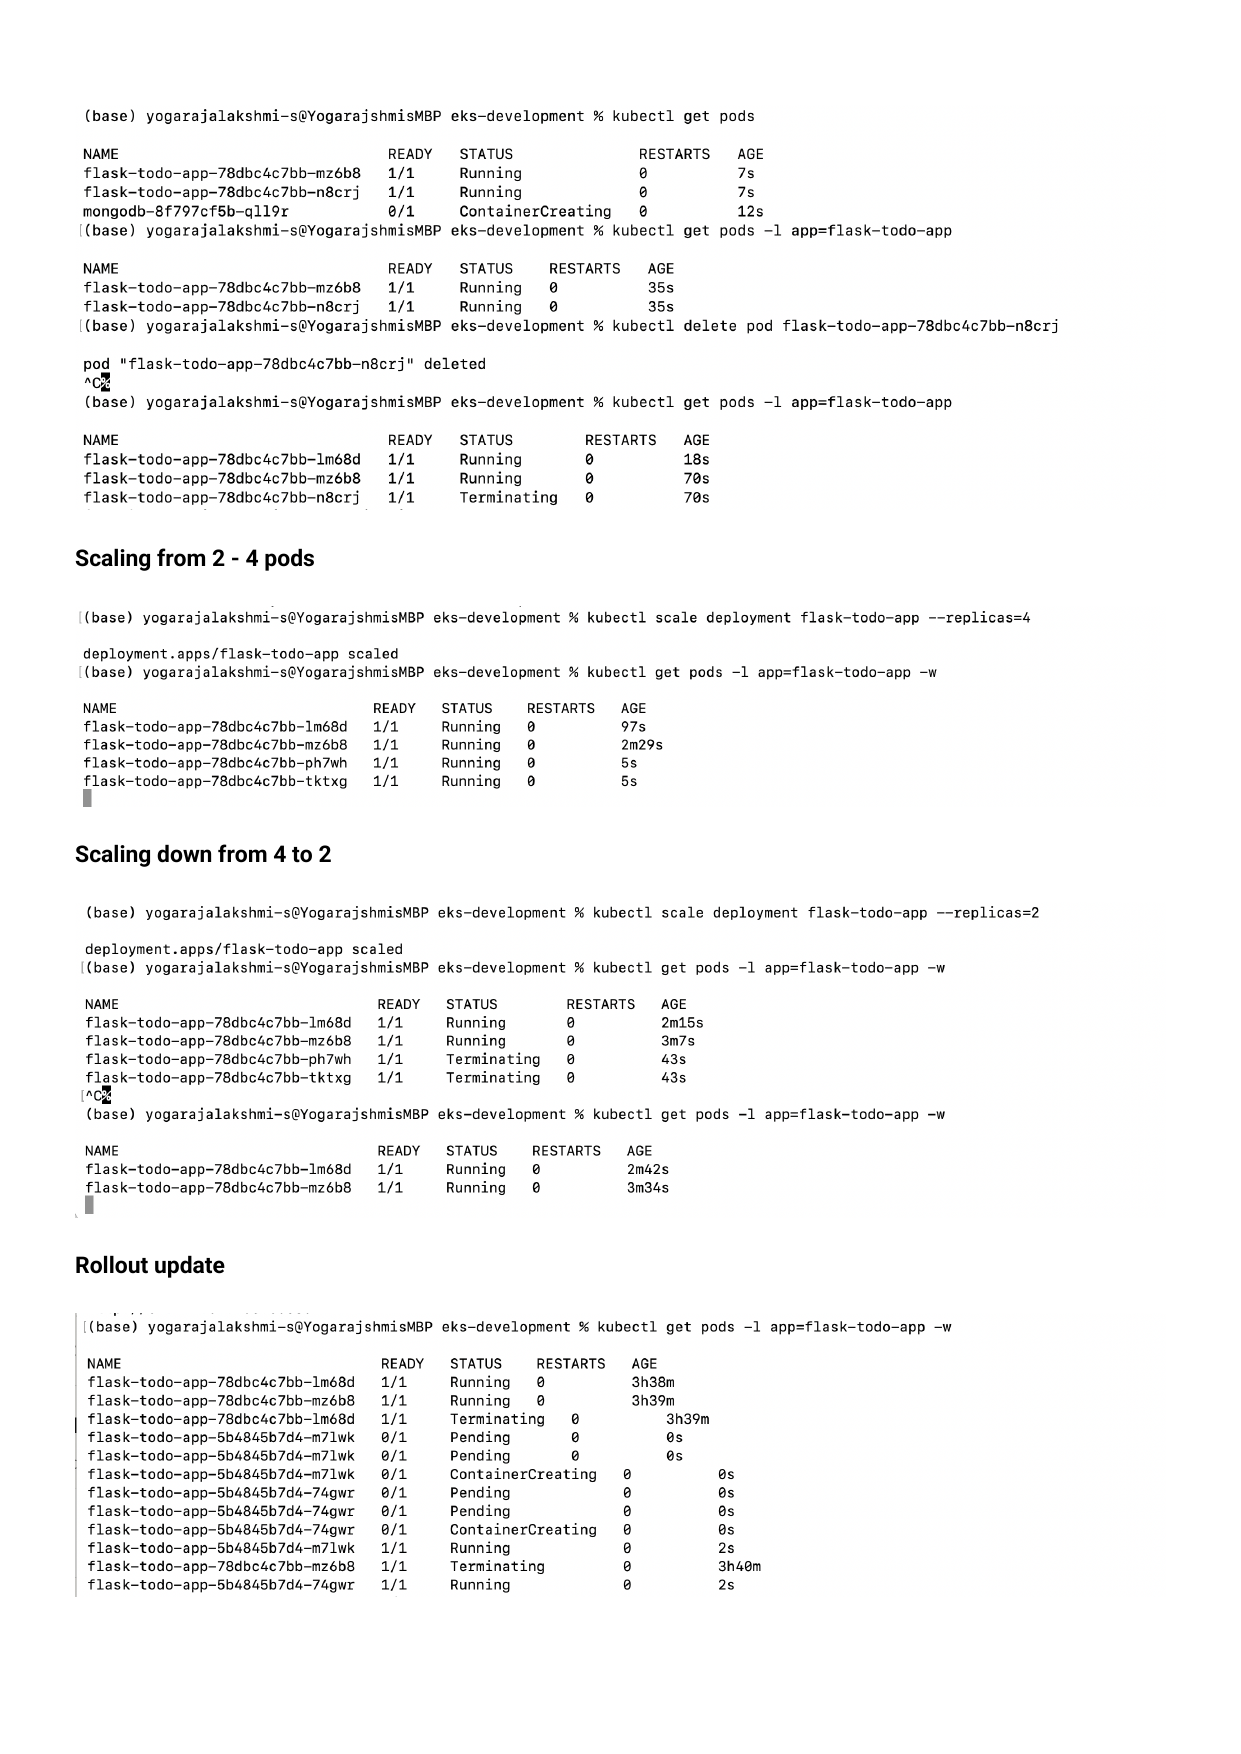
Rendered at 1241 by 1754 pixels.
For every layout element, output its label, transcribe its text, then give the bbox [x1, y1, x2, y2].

text Rollout update [75, 1252, 1165, 1279]
text Scaling from 2 - 4 pods [75, 545, 1165, 572]
text Scaling down from 4 to 2 [75, 841, 1165, 868]
picture [75, 1313, 1166, 1597]
picture [75, 105, 1166, 510]
picture [75, 606, 1166, 807]
picture [75, 902, 1166, 1218]
